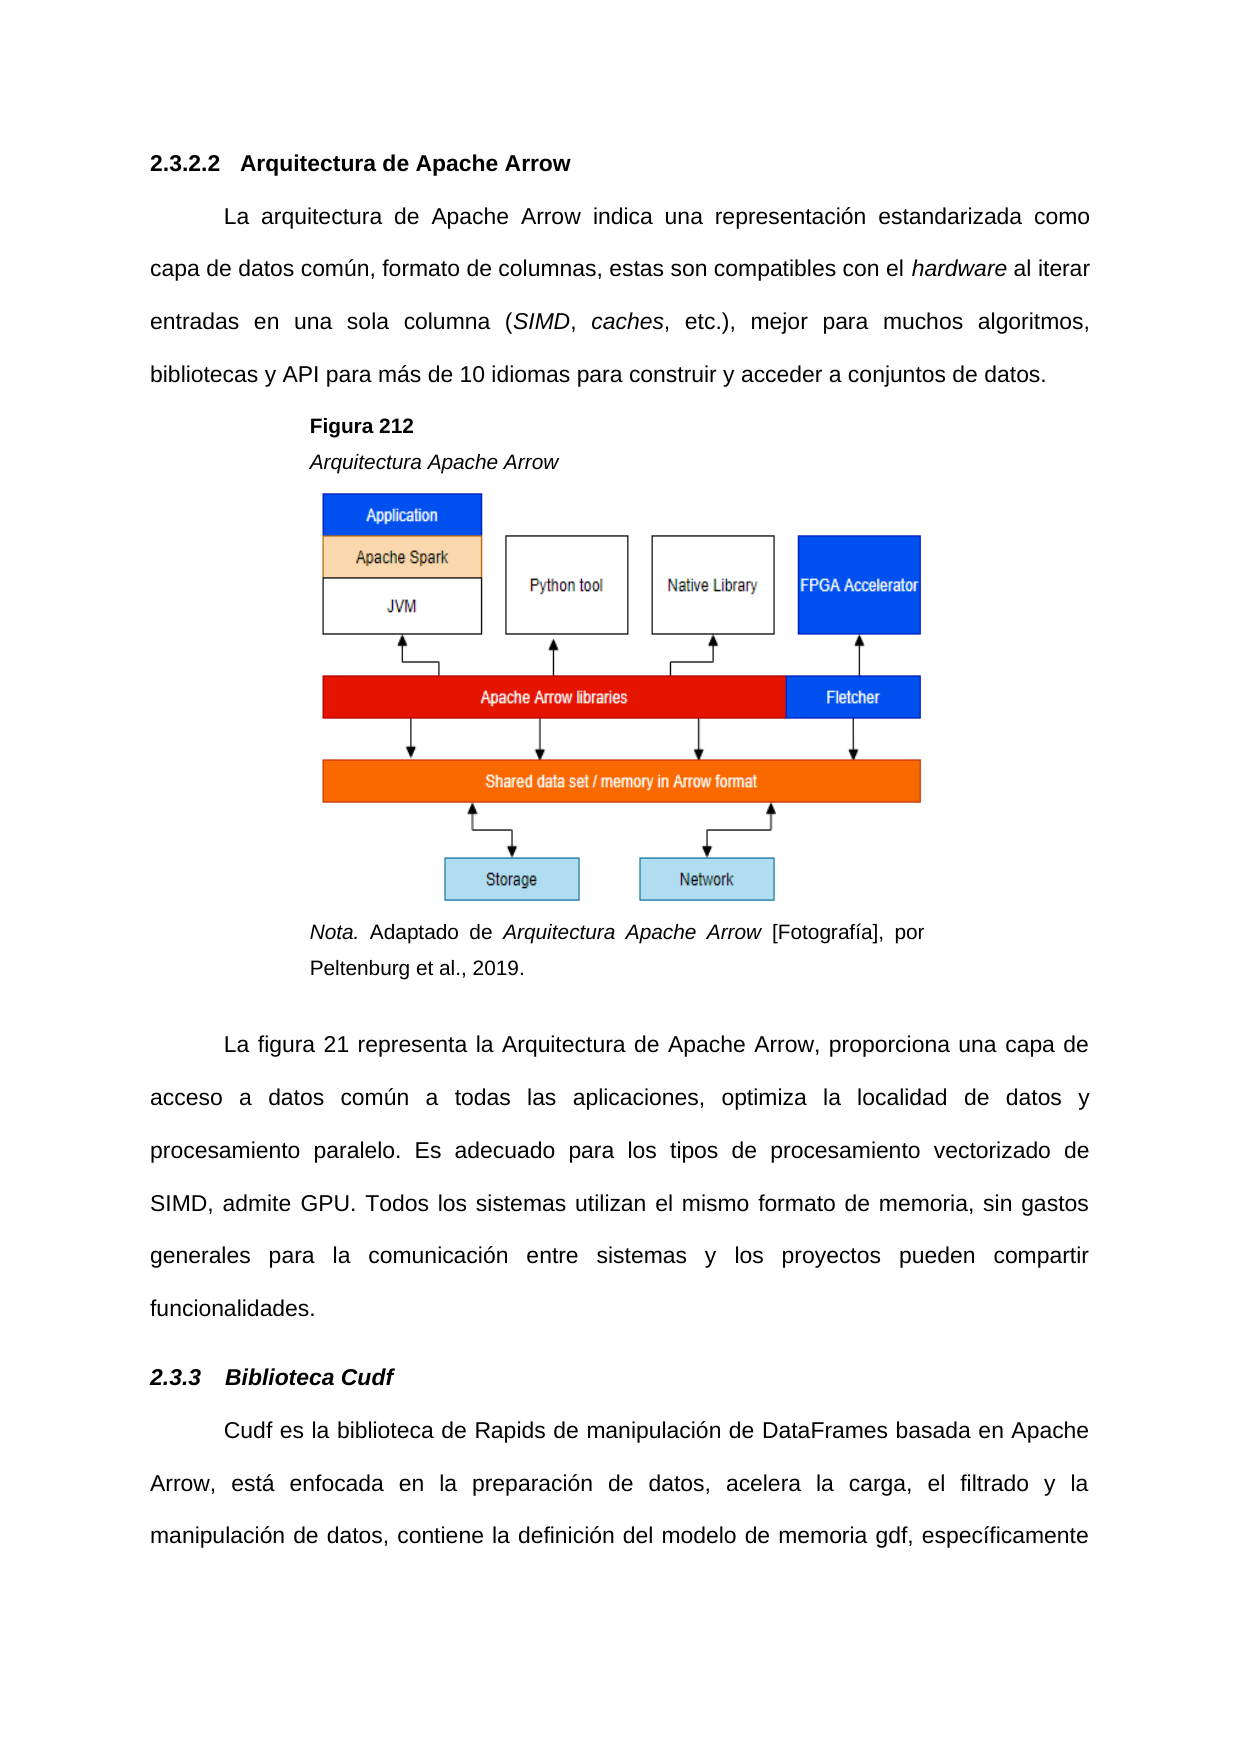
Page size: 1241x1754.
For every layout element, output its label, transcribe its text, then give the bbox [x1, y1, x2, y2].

subtitle Biblioteca Cudf [150, 1364, 1090, 1391]
picture [308, 485, 932, 908]
text Arquitectura Apache Arrow [309, 449, 1090, 473]
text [150, 1417, 1090, 1549]
text Nota. Adaptado de Arquitectura Apache Arrow [Fotografía], por Peltenburg et al., 2019. [309, 920, 925, 980]
text La arquitectura de Apache Arrow indica una representación estandarizada como capa de datos común, formato de columnas, estas son compatibles con el hardware al iterar entradas en una sola columna (SIMD, caches, etc.), mejor para muchos algoritmos, bibliotecas y API para más de 10 idiomas para construir y acceder a conjuntos de datos. [150, 203, 1090, 387]
subtitle Arquitectura de Apache Arrow [150, 150, 1090, 176]
text La figura 21 representa la Arquitectura de Apache Arrow, proporciona una capa de acceso a datos común a todas las aplicaciones, optimiza la localidad de datos y procesamiento paralelo. Es adecuado para los tipos de procesamiento vectorizado de SIMD, admite GPU. Todos los sistemas utilizan el mismo formato de memoria, sin gastos generales para la comunicación entre sistemas y los proyectos pueden compartir funcionalidades. [150, 1031, 1090, 1321]
